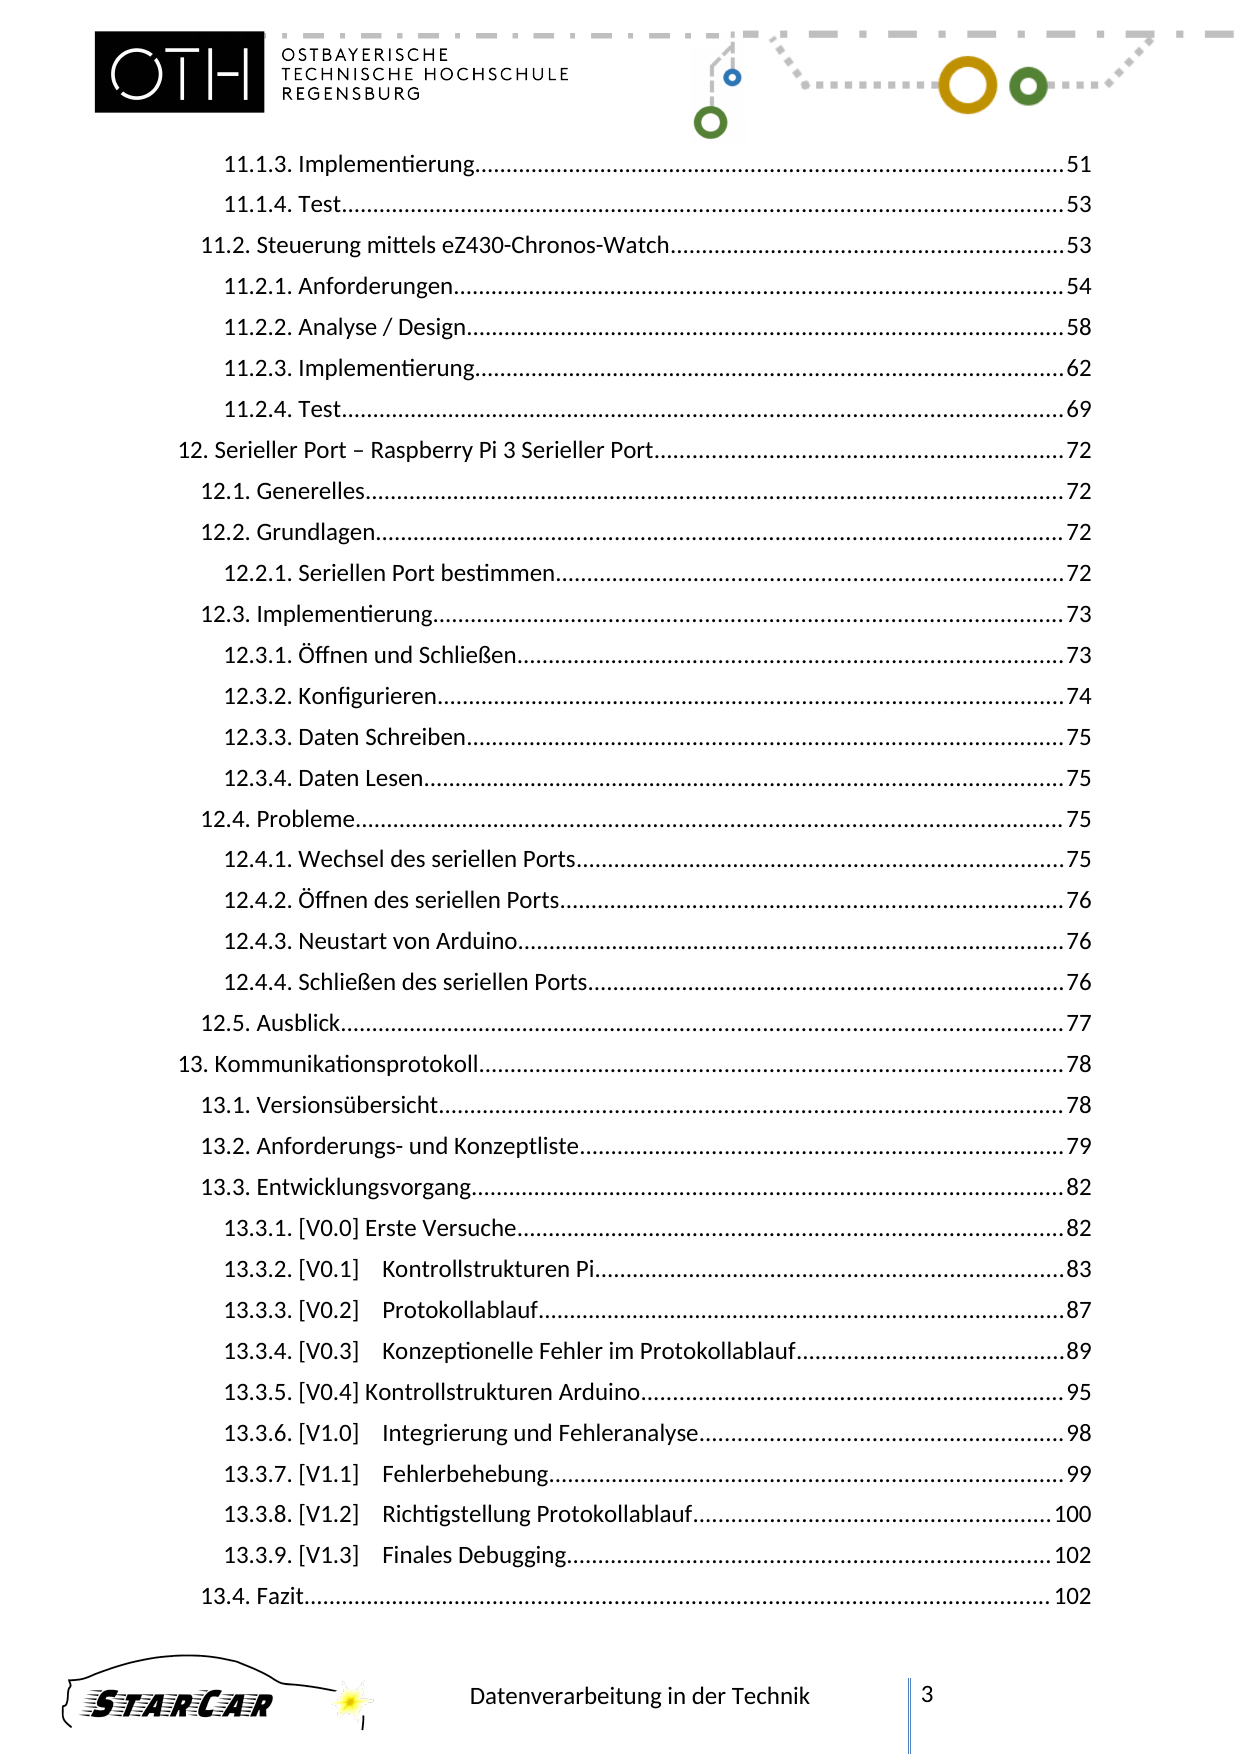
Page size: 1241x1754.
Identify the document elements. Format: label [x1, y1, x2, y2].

picture [54, 1651, 380, 1730]
picture [94, 15, 1237, 145]
